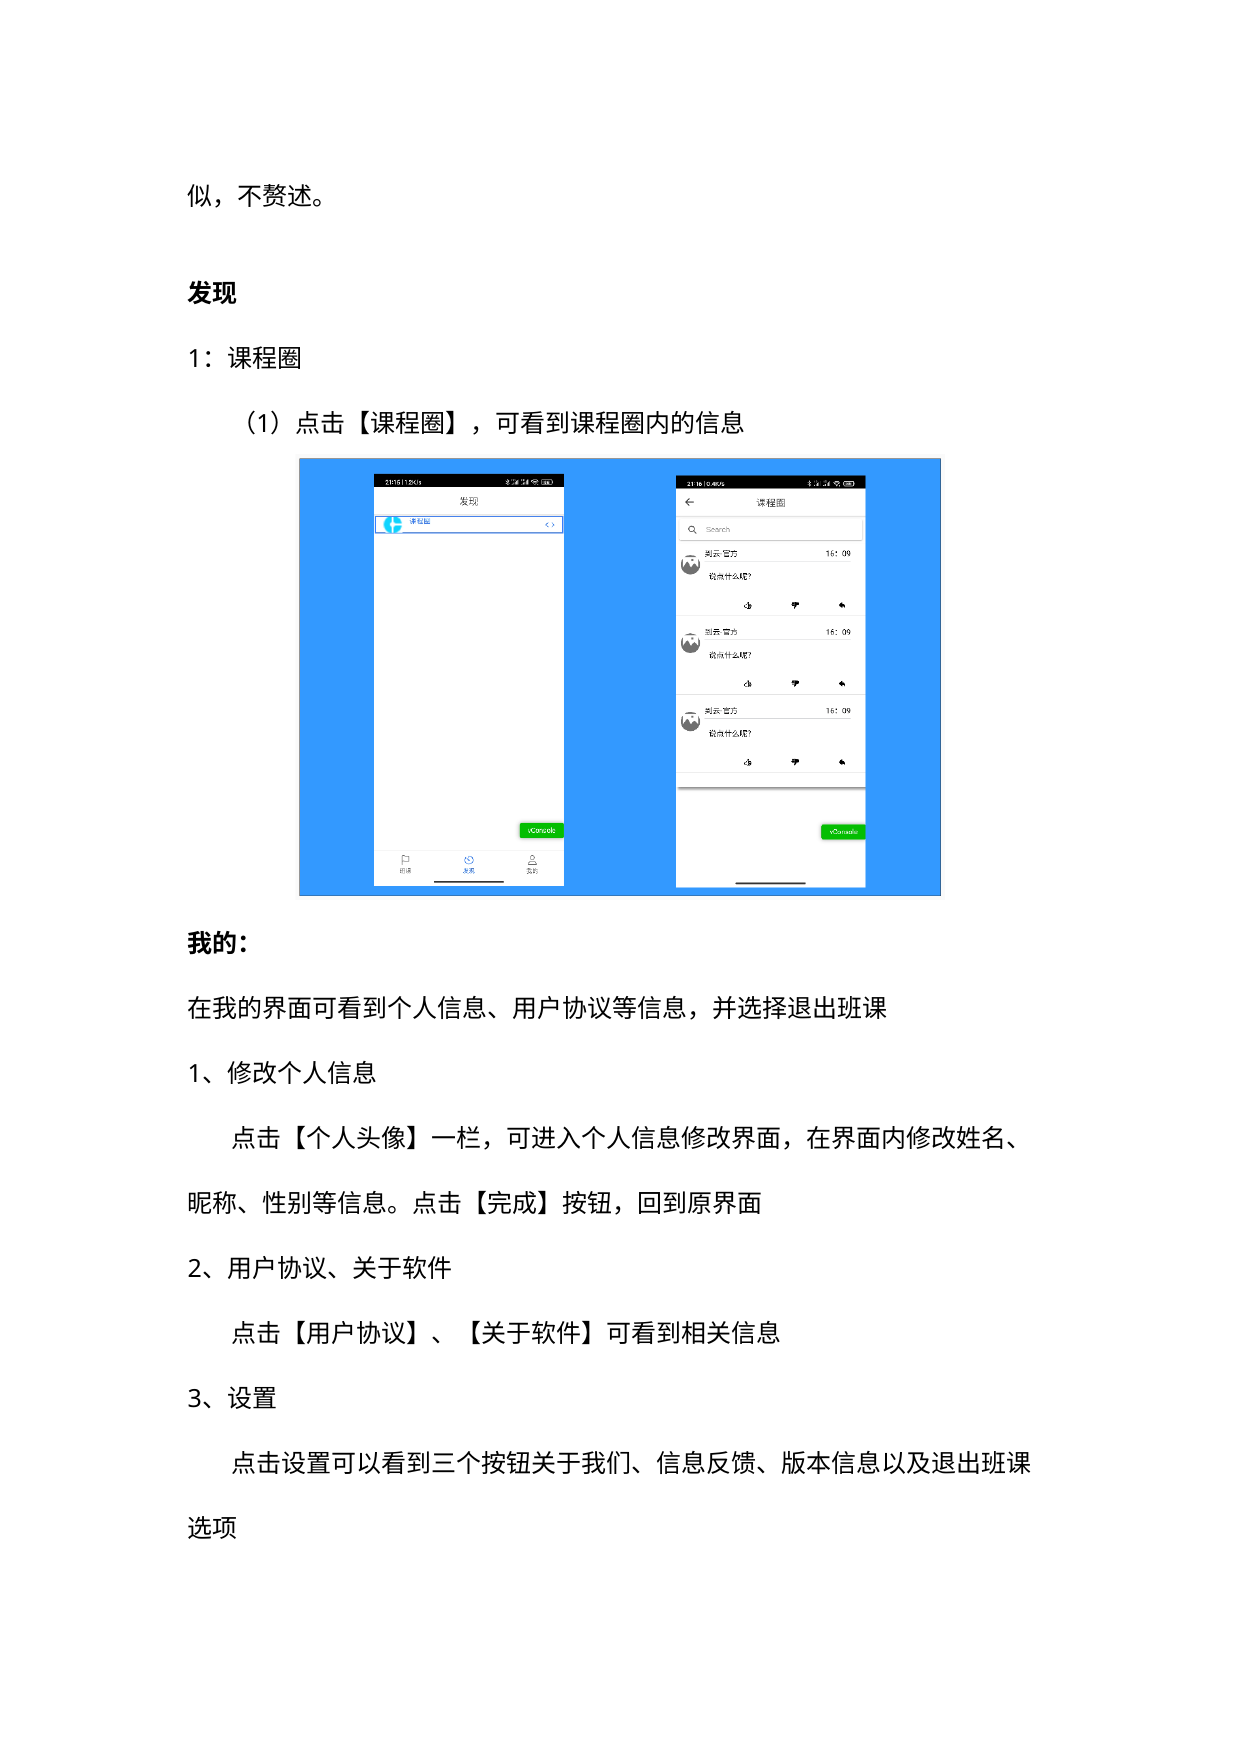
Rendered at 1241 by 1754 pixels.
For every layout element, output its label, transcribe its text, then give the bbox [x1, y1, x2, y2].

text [187, 162, 1053, 227]
text 1、修改个人信息 [187, 1039, 1053, 1104]
text 3、设置 [187, 1364, 1053, 1429]
text 2、用户协议、关于软件 [187, 1234, 1053, 1299]
picture [295, 454, 945, 900]
text 我的： [187, 909, 1053, 974]
text 发现 [187, 259, 1053, 324]
text 点击设置可以看到三个按钮关于我们、信息反馈、版本信息以及退出班课选项 [187, 1429, 1053, 1559]
text 在我的界面可看到个人信息、用户协议等信息，并选择退出班课 [187, 974, 1053, 1039]
text （1）点击【课程圈】，可看到课程圈内的信息 [187, 389, 1053, 454]
text 1：课程圈 [187, 324, 1053, 389]
text 点击【用户协议】、【关于软件】可看到相关信息 [187, 1299, 1053, 1364]
text 点击【个人头像】一栏，可进入个人信息修改界面，在界面内修改姓名、昵称、性别等信息。点击【完成】按钮，回到原界面 [187, 1104, 1053, 1234]
